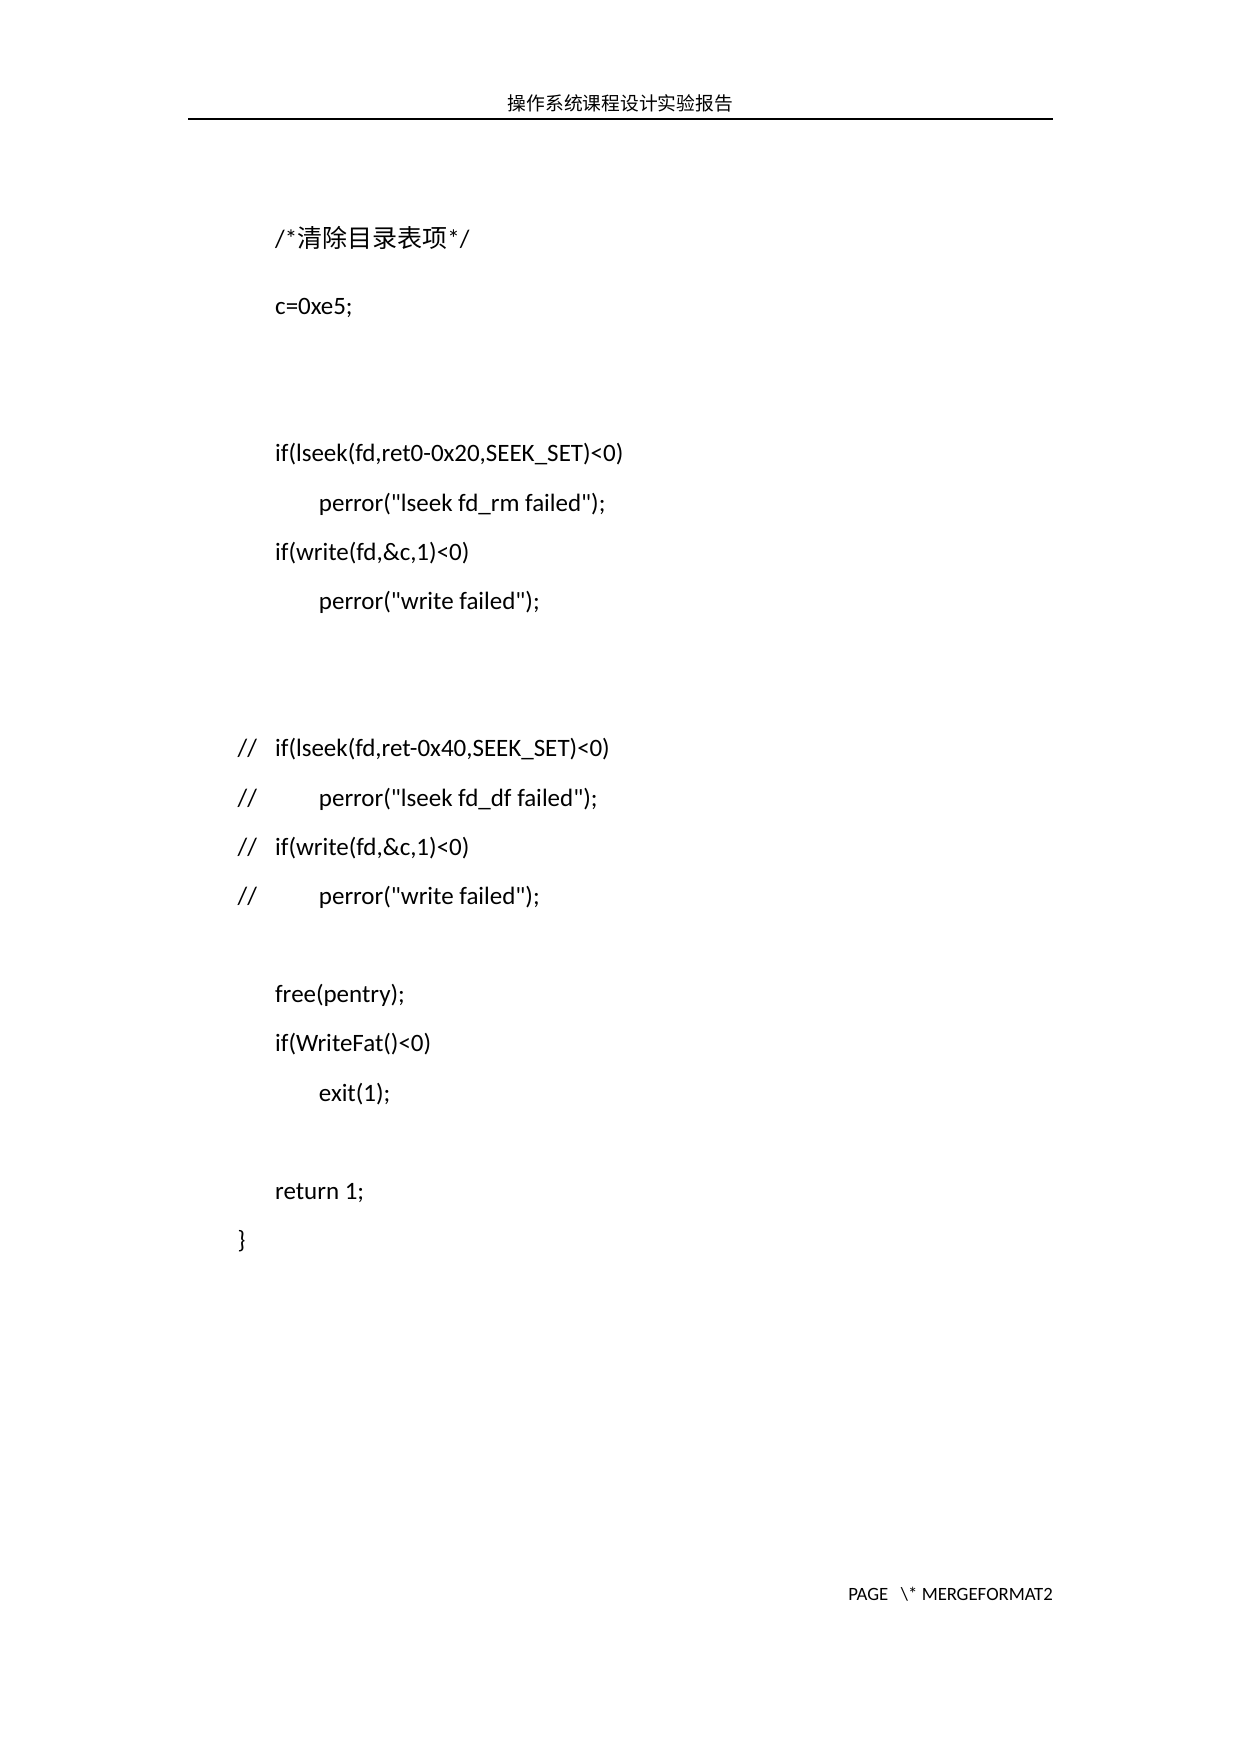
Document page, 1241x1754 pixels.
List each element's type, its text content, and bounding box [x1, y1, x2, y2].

text if(WriteFat()<0) [187, 1026, 1053, 1060]
text /*清除目录表项*/ [187, 202, 1053, 270]
text exit(1); [187, 1075, 1053, 1109]
text perror("lseek fd_rm failed"); [187, 485, 1053, 519]
text } [187, 1222, 1053, 1256]
text c=0xe5; [187, 288, 1053, 322]
text // if(write(fd,&c,1)<0) [187, 829, 1053, 863]
text // perror("lseek fd_df failed"); [187, 780, 1053, 814]
text free(pentry); [187, 977, 1053, 1011]
text perror("write failed"); [187, 583, 1053, 617]
text // if(lseek(fd,ret-0x40,SEEK_SET)<0) [187, 731, 1053, 765]
text if(write(fd,&c,1)<0) [187, 534, 1053, 568]
text if(lseek(fd,ret0-0x20,SEEK_SET)<0) [187, 436, 1053, 470]
text return 1; [187, 1173, 1053, 1207]
text // perror("write failed"); [187, 878, 1053, 912]
